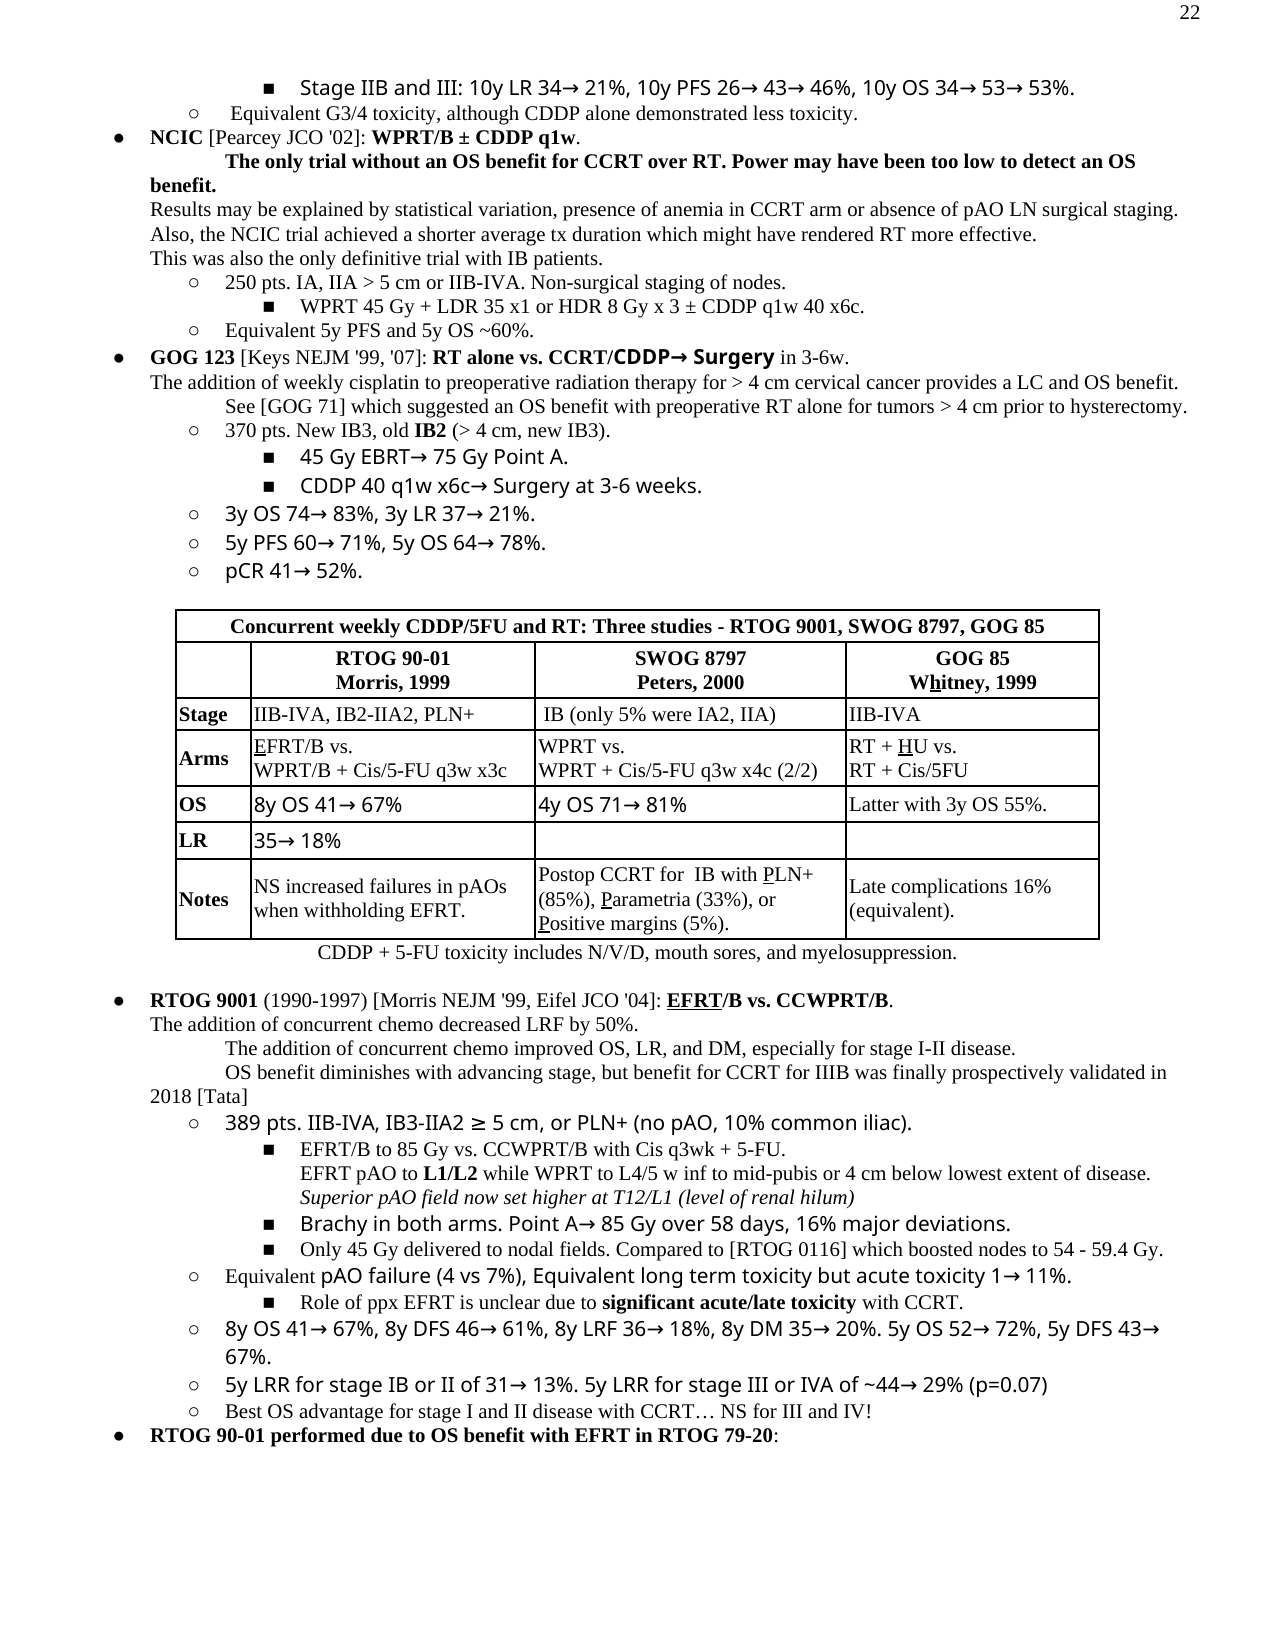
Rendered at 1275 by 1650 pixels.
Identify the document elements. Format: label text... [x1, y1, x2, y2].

list 5y PFS 60→ 71%, 5y OS 64→ 78%. [187, 528, 1200, 556]
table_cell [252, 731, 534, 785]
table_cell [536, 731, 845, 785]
list 370 pts. New IB3, old IB2 (> 4 cm, new IB3). [187, 418, 1200, 442]
list WPRT 45 Gy + LDR 35 x1 or HDR 8 Gy x 3 ± CDDP q1w 40 x6c. [262, 294, 1200, 318]
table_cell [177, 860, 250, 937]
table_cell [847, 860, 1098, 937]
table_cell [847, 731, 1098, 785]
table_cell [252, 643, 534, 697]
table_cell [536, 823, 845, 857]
list NCIC [Pearcey JCO '02]: WPRT/B ± CDDP q1w. [112, 125, 1200, 149]
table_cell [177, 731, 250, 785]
list 45 Gy EBRT→ 75 Gy Point A. [262, 442, 1200, 471]
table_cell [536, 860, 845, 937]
text OS benefit diminishes with advancing stage, but benefit for CCRT for IIIB was finally prospectively validated in 2018 [Tata] [150, 1060, 1200, 1108]
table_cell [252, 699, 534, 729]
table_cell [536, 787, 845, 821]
list pCR 41→ 52%. [187, 556, 1200, 584]
text The only trial without an OS benefit for CCRT over RT. Power may have been too low to detect an OS benefit. Results may be explained by statistical variation, presence of anemia in CCRT arm or absence of pAO LN surgical staging. Also, the NCIC trial achieved a shorter average tx duration which might have rendered RT more effective. This was also the only definitive trial with IB patients. [150, 149, 1200, 269]
text The addition of concurrent chemo improved OS, LR, and DM, especially for stage I-II disease. [150, 1036, 1200, 1060]
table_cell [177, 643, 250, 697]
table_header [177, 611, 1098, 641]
list 8y OS 41→ 67%, 8y DFS 46→ 61%, 8y LRF 36→ 18%, 8y DM 35→ 20%. 5y OS 52→ 72%, 5y DFS 43→ 67%. [187, 1314, 1200, 1371]
list EFRT/B to 85 Gy vs. CCWPRT/B with Cis q3wk + 5-FU. EFRT pAO to L1/L2 while WPRT to L4/5 w inf to mid-pubis or 4 cm below lowest extent of disease. Superior pAO field now set higher at T12/L1 (level of renal hilum) [262, 1136, 1200, 1209]
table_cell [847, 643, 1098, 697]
list Role of ppx EFRT is unclear due to significant acute/late toxicity with CCRT. [262, 1289, 1200, 1314]
list 250 pts. IA, IIA > 5 cm or IIB-IVA. Non-surgical staging of nodes. [187, 269, 1200, 294]
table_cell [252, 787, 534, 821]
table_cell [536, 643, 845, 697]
list Best OS advantage for stage I and II disease with CCRT… NS for III and IV! [187, 1399, 1200, 1423]
list 3y OS 74→ 83%, 3y LR 37→ 21%. [187, 499, 1200, 528]
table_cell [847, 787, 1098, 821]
list Equivalent pAO failure (4 vs 7%), Equivalent long term toxicity but acute toxicity 1→ 11%. [187, 1261, 1200, 1289]
list 5y LRR for stage IB or II of 31→ 13%. 5y LRR for stage III or IVA of ~44→ 29% (p=0.07) [187, 1371, 1200, 1399]
list Stage IIB and III: 10y LR 34→ 21%, 10y PFS 26→ 43→ 46%, 10y OS 34→ 53→ 53%. [262, 73, 1200, 101]
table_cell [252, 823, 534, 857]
list CDDP 40 q1w x6c→ Surgery at 3-6 weeks. [262, 471, 1200, 499]
list GOG 123 [Keys NEJM '99, '07]: RT alone vs. CCRT/CDDP→ Surgery in 3-6w. The addition of weekly cisplatin to preoperative radiation therapy for > 4 cm cervical cancer provides a LC and OS benefit. [112, 342, 1200, 394]
list Equivalent 5y PFS and 5y OS ~60%. [187, 318, 1200, 342]
list RTOG 9001 (1990-1997) [Morris NEJM '99, Eifel JCO '04]: EFRT/B vs. CCWPRT/B. The addition of concurrent chemo decreased LRF by 50%. [112, 988, 1200, 1036]
list Only 45 Gy delivered to nodal fields. Compared to [RTOG 0116] which boosted nodes to 54 - 59.4 Gy. [262, 1237, 1200, 1261]
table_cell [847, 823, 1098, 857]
list 389 pts. IIB-IVA, IB3-IIA2 ≥ 5 cm, or PLN+ (no pAO, 10% common iliac). [187, 1108, 1200, 1136]
list Brachy in both arms. Point A→ 85 Gy over 58 days, 16% major deviations. [262, 1209, 1200, 1237]
list Equivalent G3/4 toxicity, although CDDP alone demonstrated less toxicity. [187, 101, 1200, 125]
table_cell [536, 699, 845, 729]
list RTOG 90-01 performed due to OS benefit with EFRT in RTOG 79-20: [112, 1423, 1200, 1447]
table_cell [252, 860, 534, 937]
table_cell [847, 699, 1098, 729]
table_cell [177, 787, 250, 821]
text See [GOG 71] which suggested an OS benefit with preoperative RT alone for tumors > 4 cm prior to hysterectomy. [150, 394, 1200, 418]
text CDDP + 5-FU toxicity includes N/V/D, mouth sores, and myelosuppression. [75, 939, 1200, 964]
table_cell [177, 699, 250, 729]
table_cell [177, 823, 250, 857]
